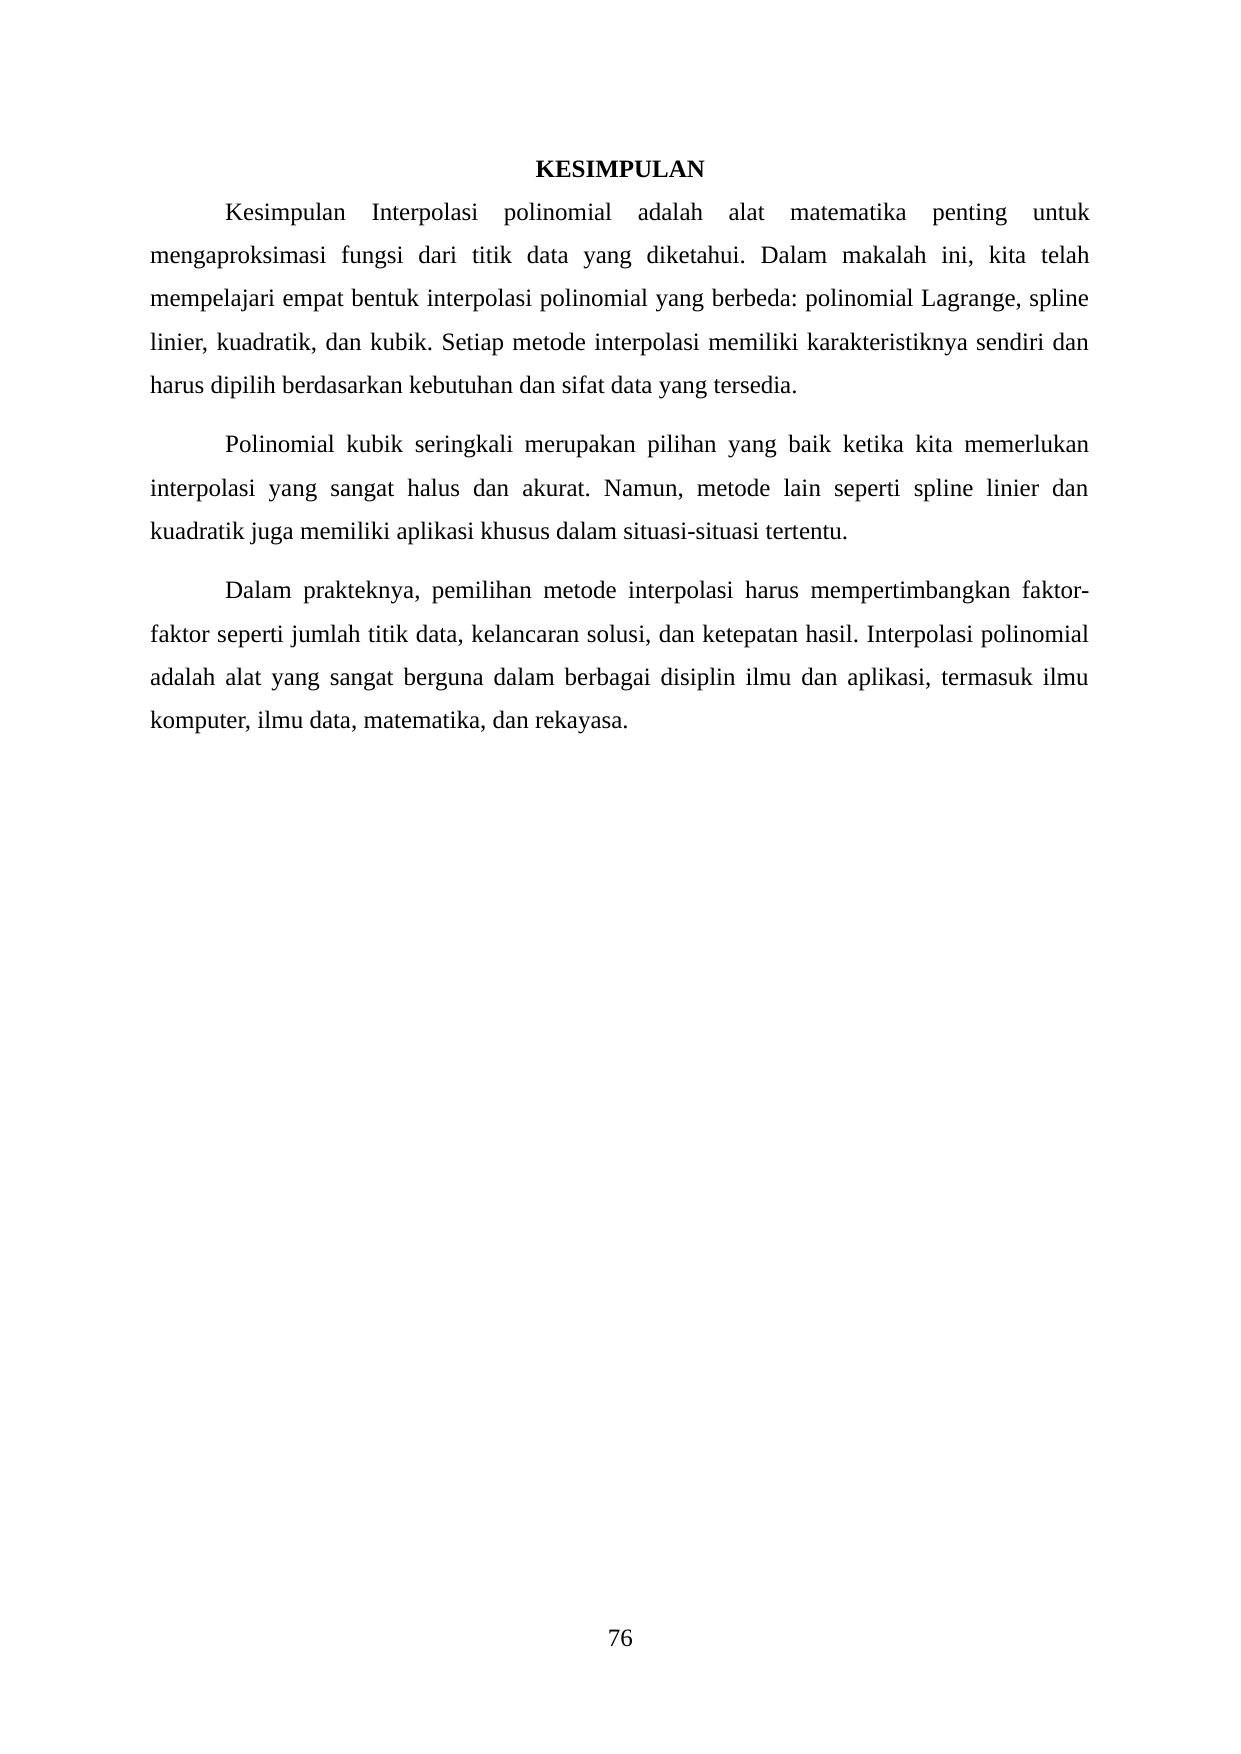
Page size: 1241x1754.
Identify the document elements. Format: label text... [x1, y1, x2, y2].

text Kesimpulan Interpolasi polinomial adalah alat matematika penting untuk mengaproksimasi fungsi dari titik data yang diketahui. Dalam makalah ini, kita telah mempelajari empat bentuk interpolasi polinomial yang berbeda: polinomial Lagrange, spline linier, kuadratik, dan kubik. Setiap metode interpolasi memiliki karakteristiknya sendiri dan harus dipilih berdasarkan kebutuhan dan sifat data yang tersedia. [150, 197, 1090, 398]
text Polinomial kubik seringkali merupakan pilihan yang baik ketika kita memerlukan interpolasi yang sangat halus dan akurat. Namun, metode lain seperti spline linier dan kuadratik juga memiliki aplikasi khusus dalam situasi-situasi tertentu. [150, 429, 1090, 544]
text Dalam prakteknya, pemilihan metode interpolasi harus mempertimbangkan faktor-faktor seperti jumlah titik data, kelancaran solusi, dan ketepatan hasil. Interpolasi polinomial adalah alat yang sangat berguna dalam berbagai disiplin ilmu dan aplikasi, termasuk ilmu komputer, ilmu data, matematika, dan rekayasa. [150, 576, 1090, 734]
subtitle KESIMPULAN [150, 154, 1090, 183]
